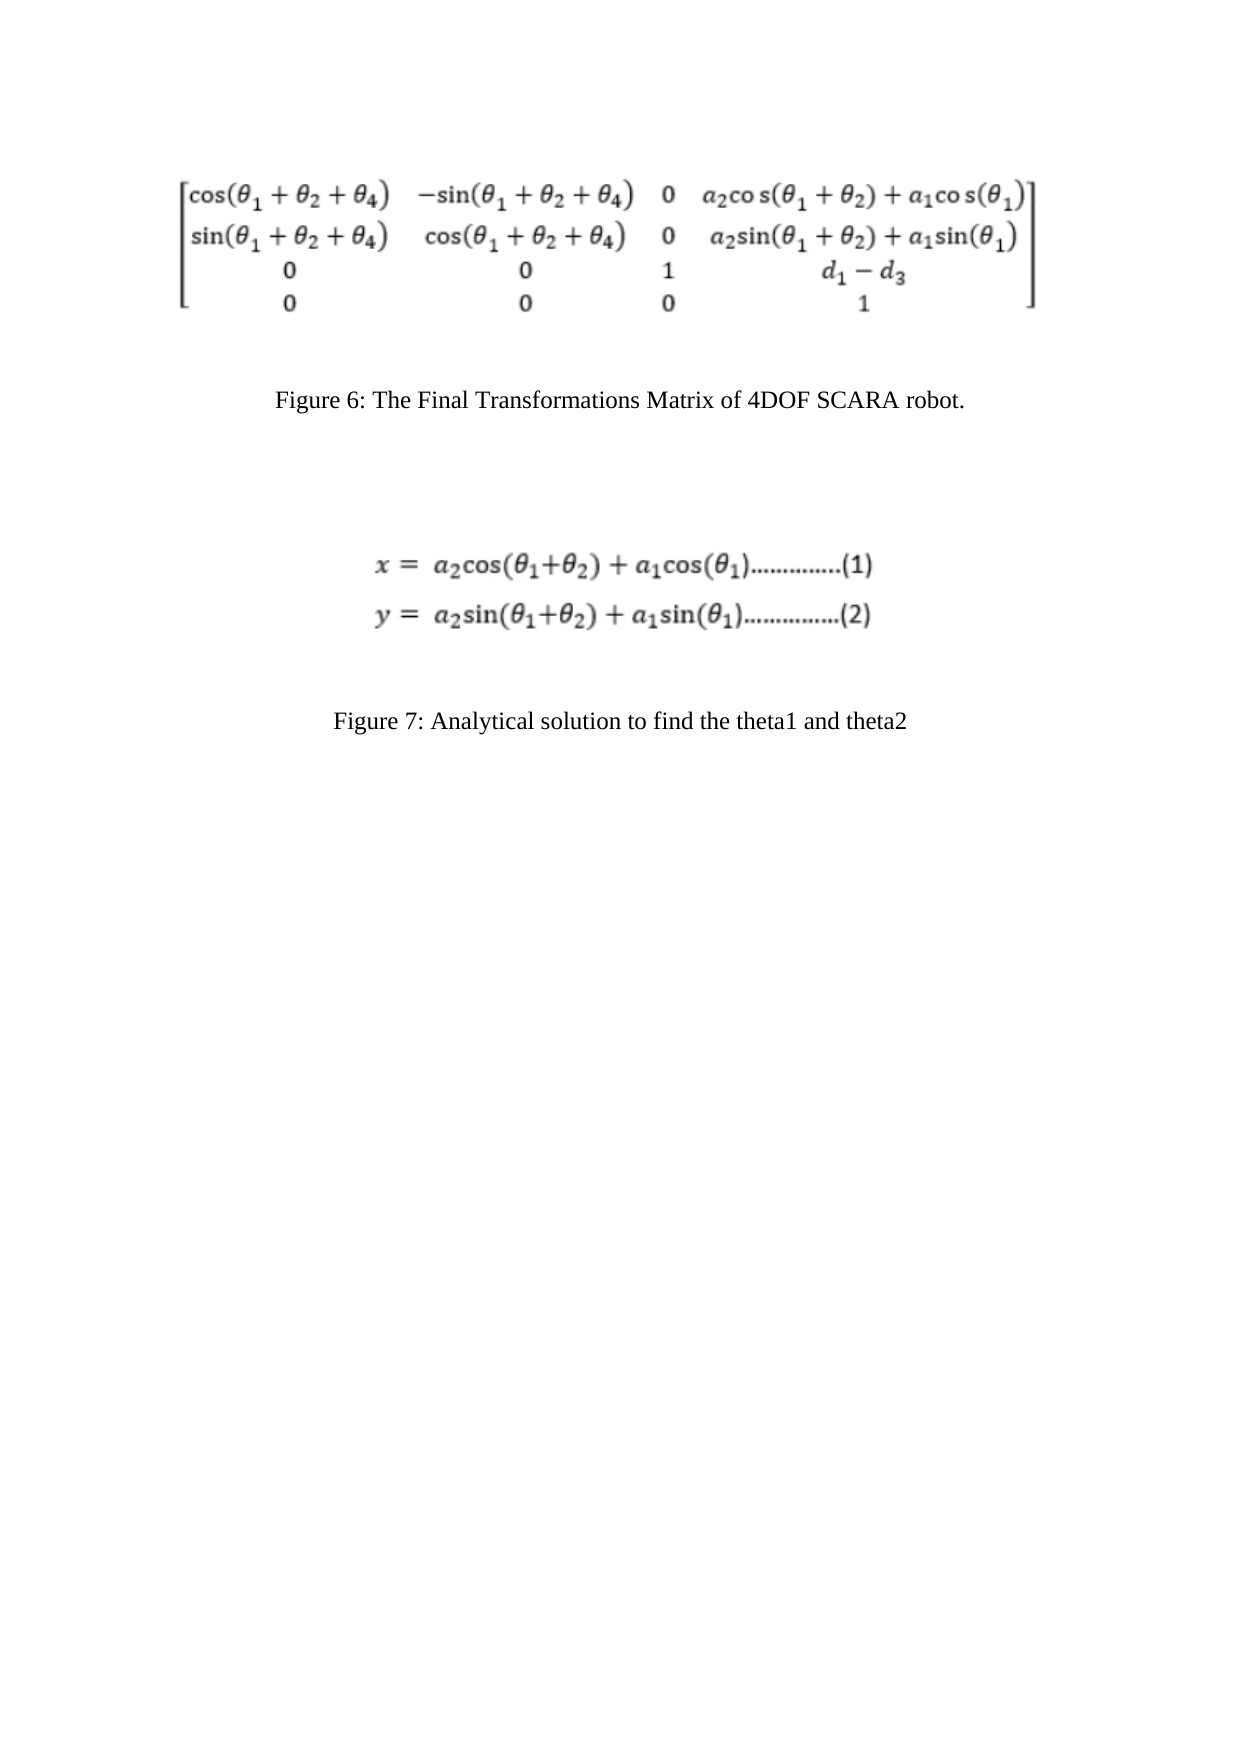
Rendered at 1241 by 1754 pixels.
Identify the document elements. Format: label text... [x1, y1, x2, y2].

text Figure 7: Analytical solution to find the theta1 and theta2 [150, 706, 1090, 734]
picture [150, 150, 1091, 340]
picture [363, 533, 877, 662]
text Figure 6: The Final Transformations Matrix of 4DOF SCARA robot. [150, 385, 1090, 413]
